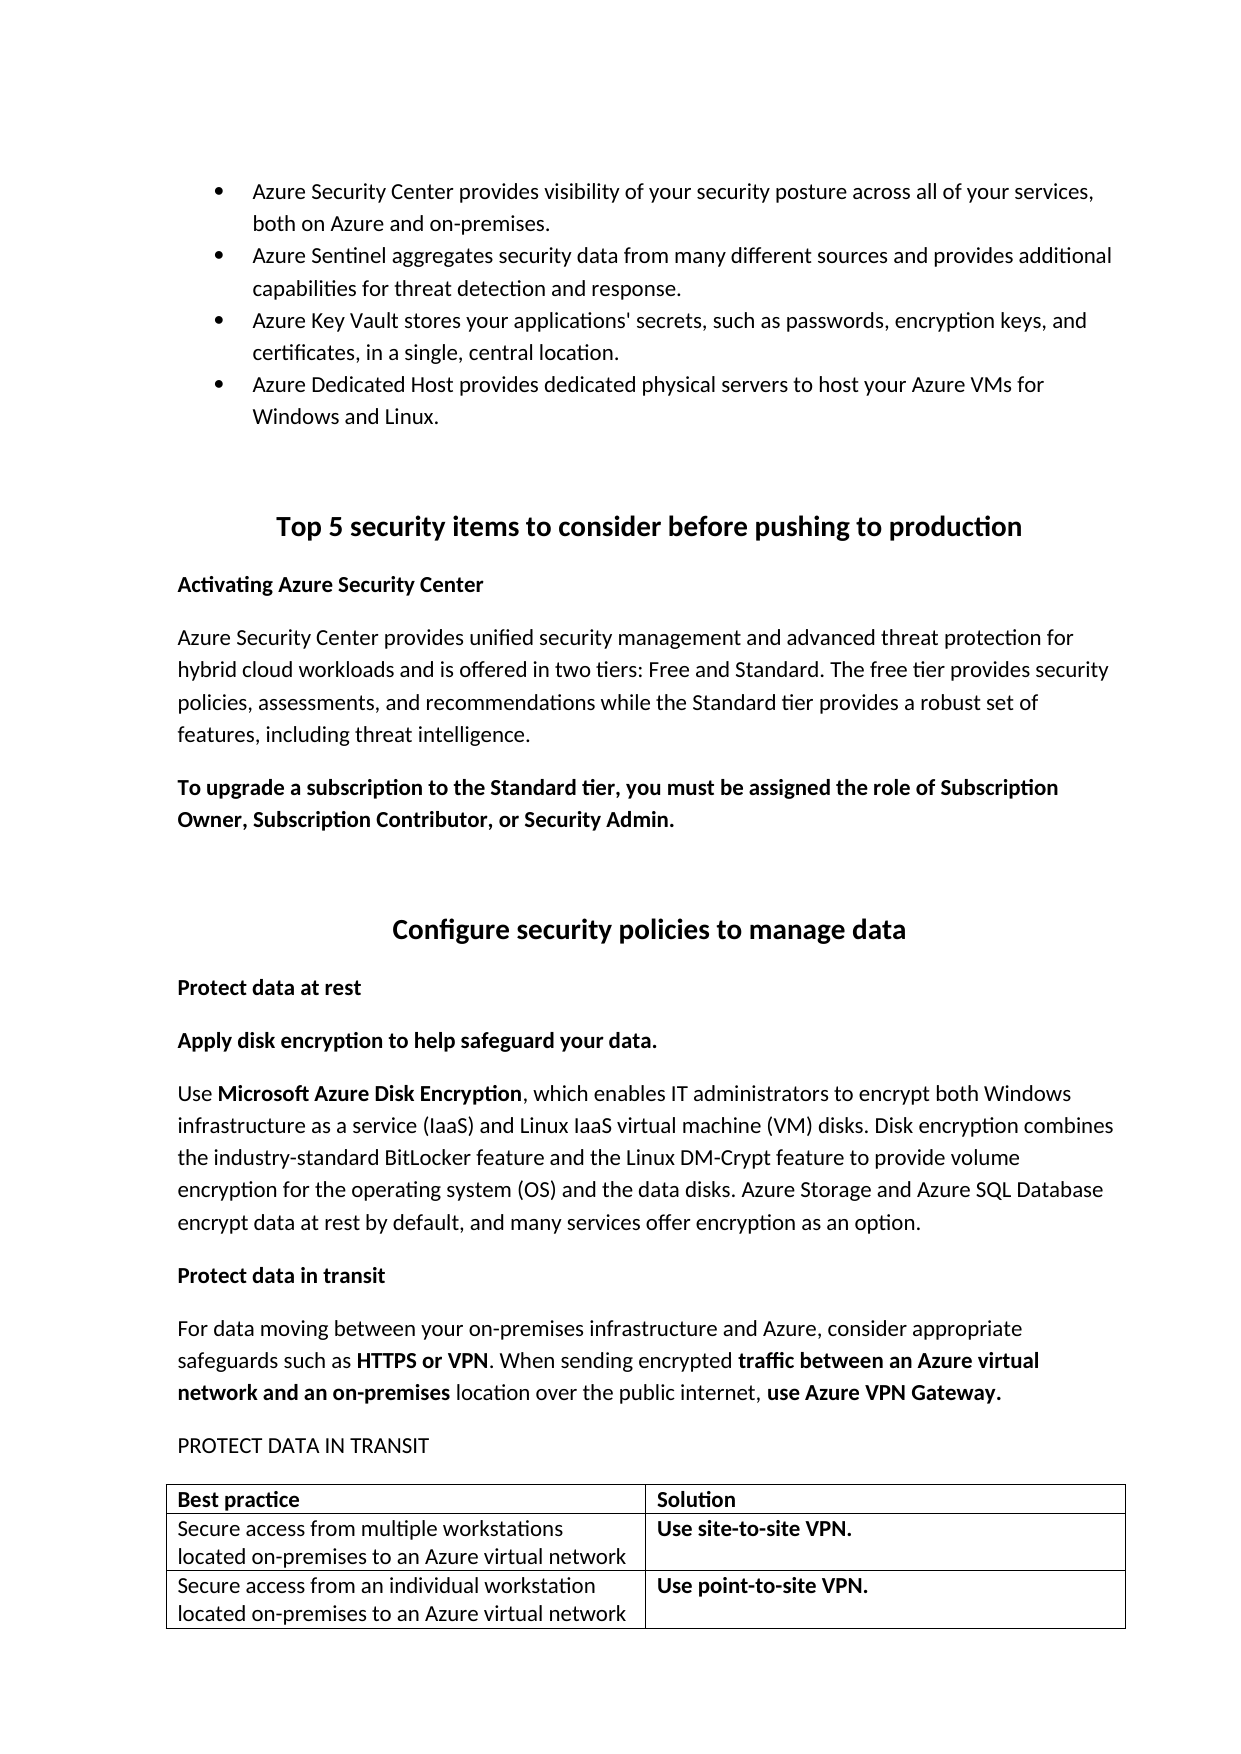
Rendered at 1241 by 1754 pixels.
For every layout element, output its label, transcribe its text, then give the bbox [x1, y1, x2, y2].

text Use Microsoft Azure Disk Encryption, which enables IT administrators to encrypt both Windows infrastructure as a service (IaaS) and Linux IaaS virtual machine (VM) disks. Disk encryption combines the industry-standard BitLocker feature and the Linux DM-Crypt feature to provide volume encryption for the operating system (OS) and the data disks. ‎Azure Storage and Azure SQL Database encrypt data at rest by default, and many services offer encryption as an option. [177, 1079, 1122, 1236]
table_cell Secure access from an individual workstation located on-premises to an Azure virtual network [167, 1571, 645, 1627]
text Azure Security Center provides unified security management and advanced threat protection for hybrid cloud workloads and is offered in two tiers: Free and Standard. The free tier provides security policies, assessments, and recommendations while the Standard tier provides a robust set of features, including threat intelligence. [177, 623, 1122, 748]
text Protect data at rest [177, 973, 1122, 1001]
table_cell Secure access from multiple workstations located on-premises to an Azure virtual network [167, 1514, 645, 1570]
table_header Solution [646, 1485, 1125, 1513]
text Activating Azure Security Center [177, 570, 1122, 598]
table_header Best practice [167, 1485, 645, 1513]
text Configure security policies to manage data [177, 911, 1122, 947]
text Protect data in transit [177, 1261, 1122, 1289]
text PROTECT DATA IN TRANSIT [177, 1431, 1122, 1459]
text Top 5 security items to consider before pushing to production [177, 508, 1122, 544]
list Azure Sentinel aggregates security data from many different sources and provides additional capabilities for threat detection and response. [215, 242, 1122, 302]
list Azure Key Vault stores your applications' secrets, such as passwords, encryption keys, and certificates, in a single, central location. [215, 306, 1122, 366]
list Azure Security Center provides visibility of your security posture across all of your services, both on Azure and on-premises. [215, 177, 1122, 237]
text Apply disk encryption to help safeguard your data. [177, 1026, 1122, 1054]
table_cell Use site-to-site VPN. [646, 1514, 1125, 1570]
text For data moving between your on-premises infrastructure and Azure, consider appropriate safeguards such as HTTPS or VPN. When sending encrypted traffic between an Azure virtual network and an on-premises location over the public internet, use Azure VPN Gateway. [177, 1314, 1122, 1406]
text To upgrade a subscription to the Standard tier, you must be assigned the role of Subscription Owner, Subscription Contributor, or Security Admin. [177, 773, 1122, 833]
table_cell Use point-to-site VPN. [646, 1571, 1125, 1627]
list Azure Dedicated Host provides dedicated physical servers to host your Azure VMs for Windows and Linux. [215, 370, 1122, 431]
